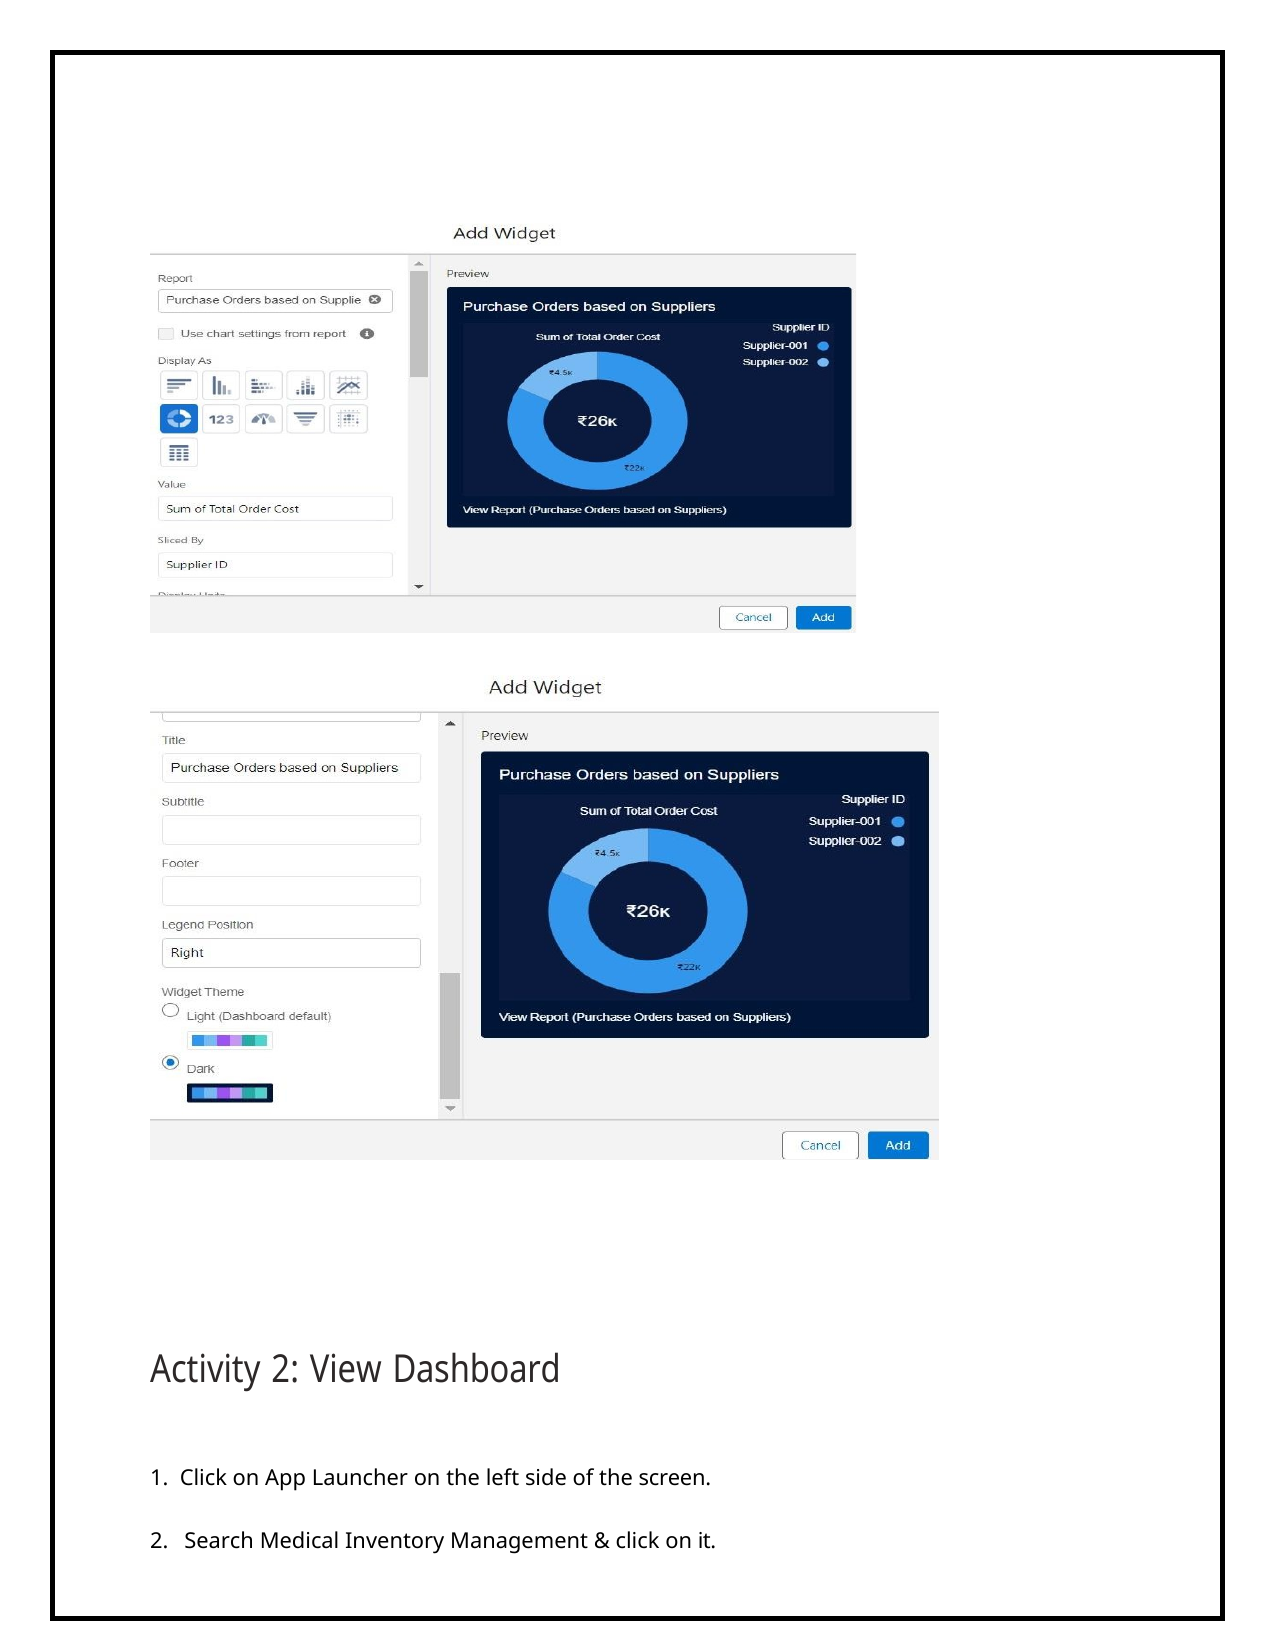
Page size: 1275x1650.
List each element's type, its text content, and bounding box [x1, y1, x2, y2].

subtitle Activity 2: View Dashboard [150, 1342, 1200, 1394]
picture [150, 675, 939, 1160]
picture [150, 223, 857, 633]
list Search Medical Inventory Management & click on it. [150, 1525, 1200, 1554]
list Click on App Launcher on the left side of the screen. [150, 1462, 1200, 1492]
